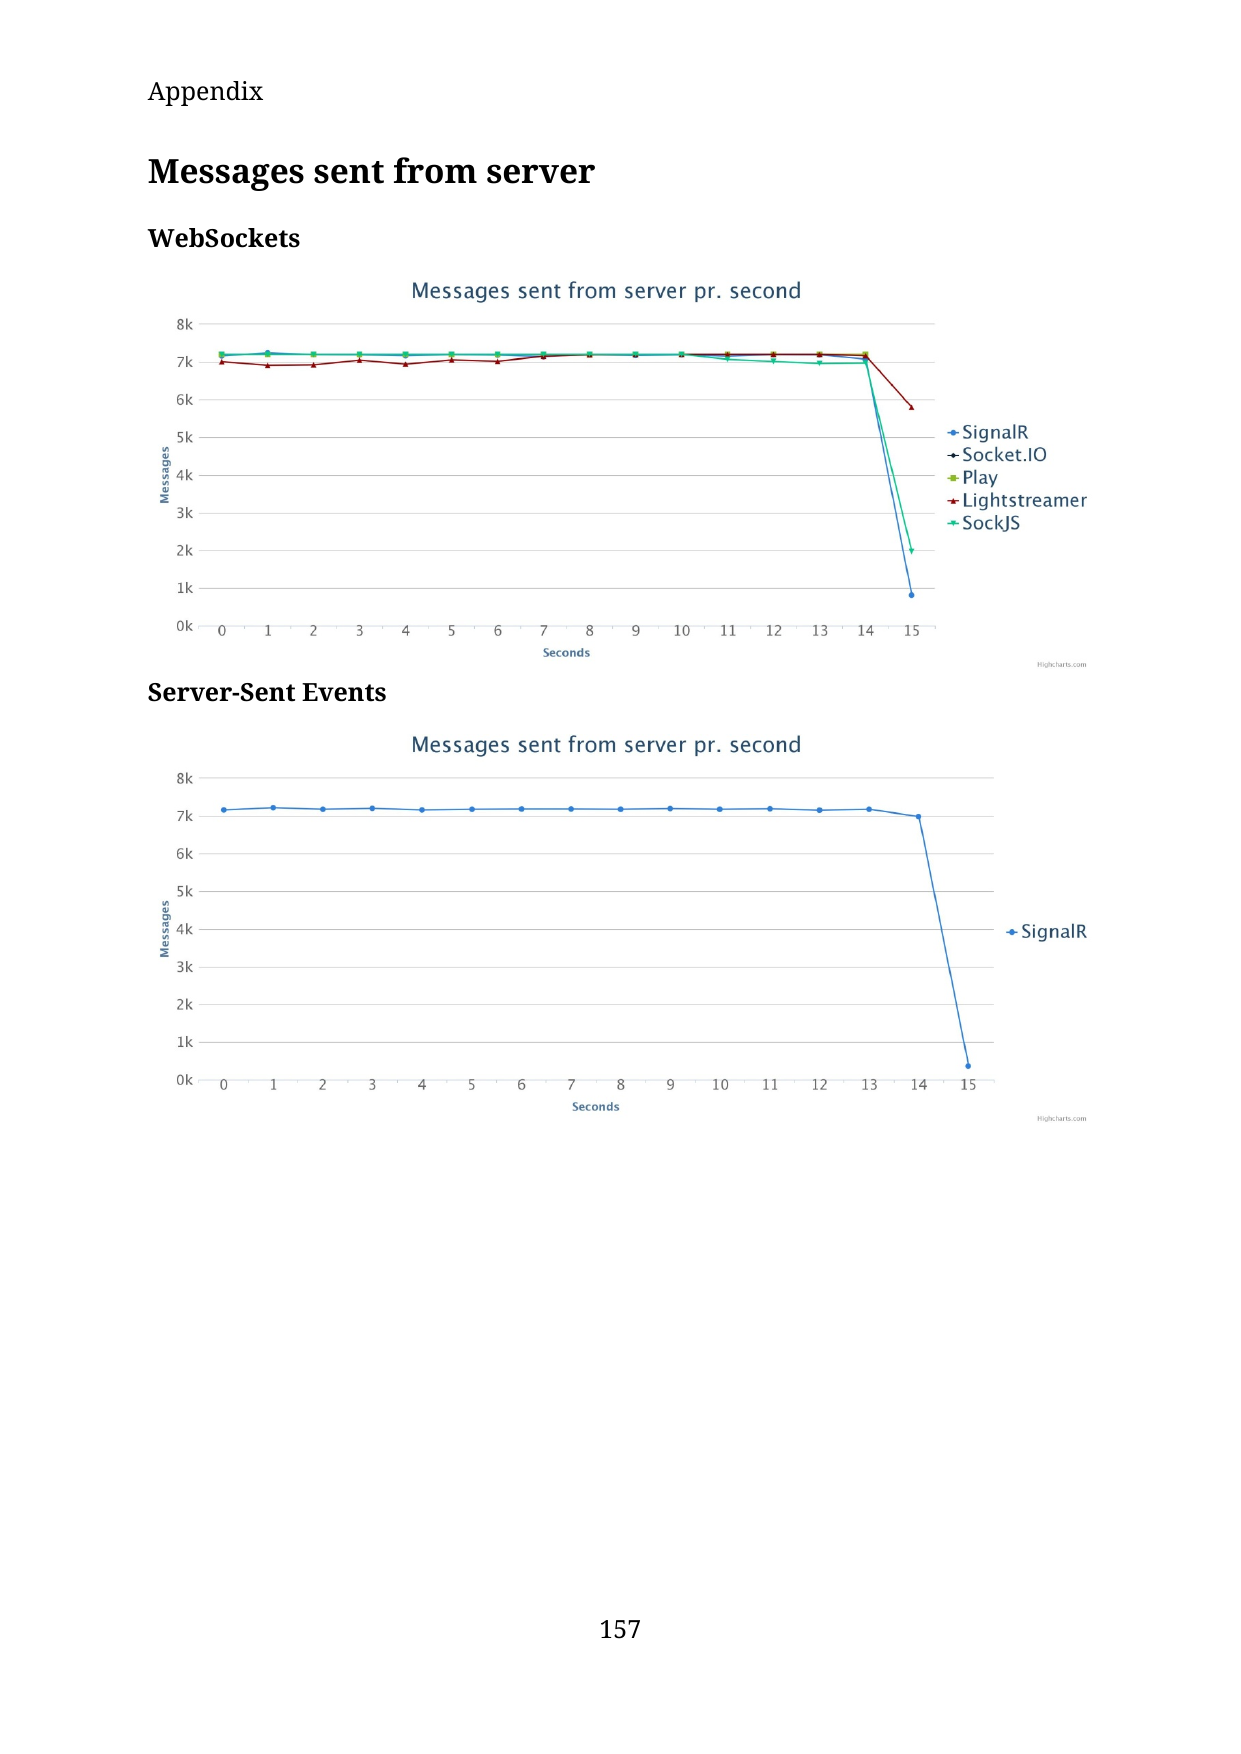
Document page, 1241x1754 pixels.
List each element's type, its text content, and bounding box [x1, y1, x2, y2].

picture [147, 734, 1093, 1124]
text WebSockets [148, 221, 1092, 255]
text Messages sent from server [148, 148, 1092, 193]
text Server-Sent Events [148, 670, 1092, 708]
picture [147, 280, 1093, 670]
